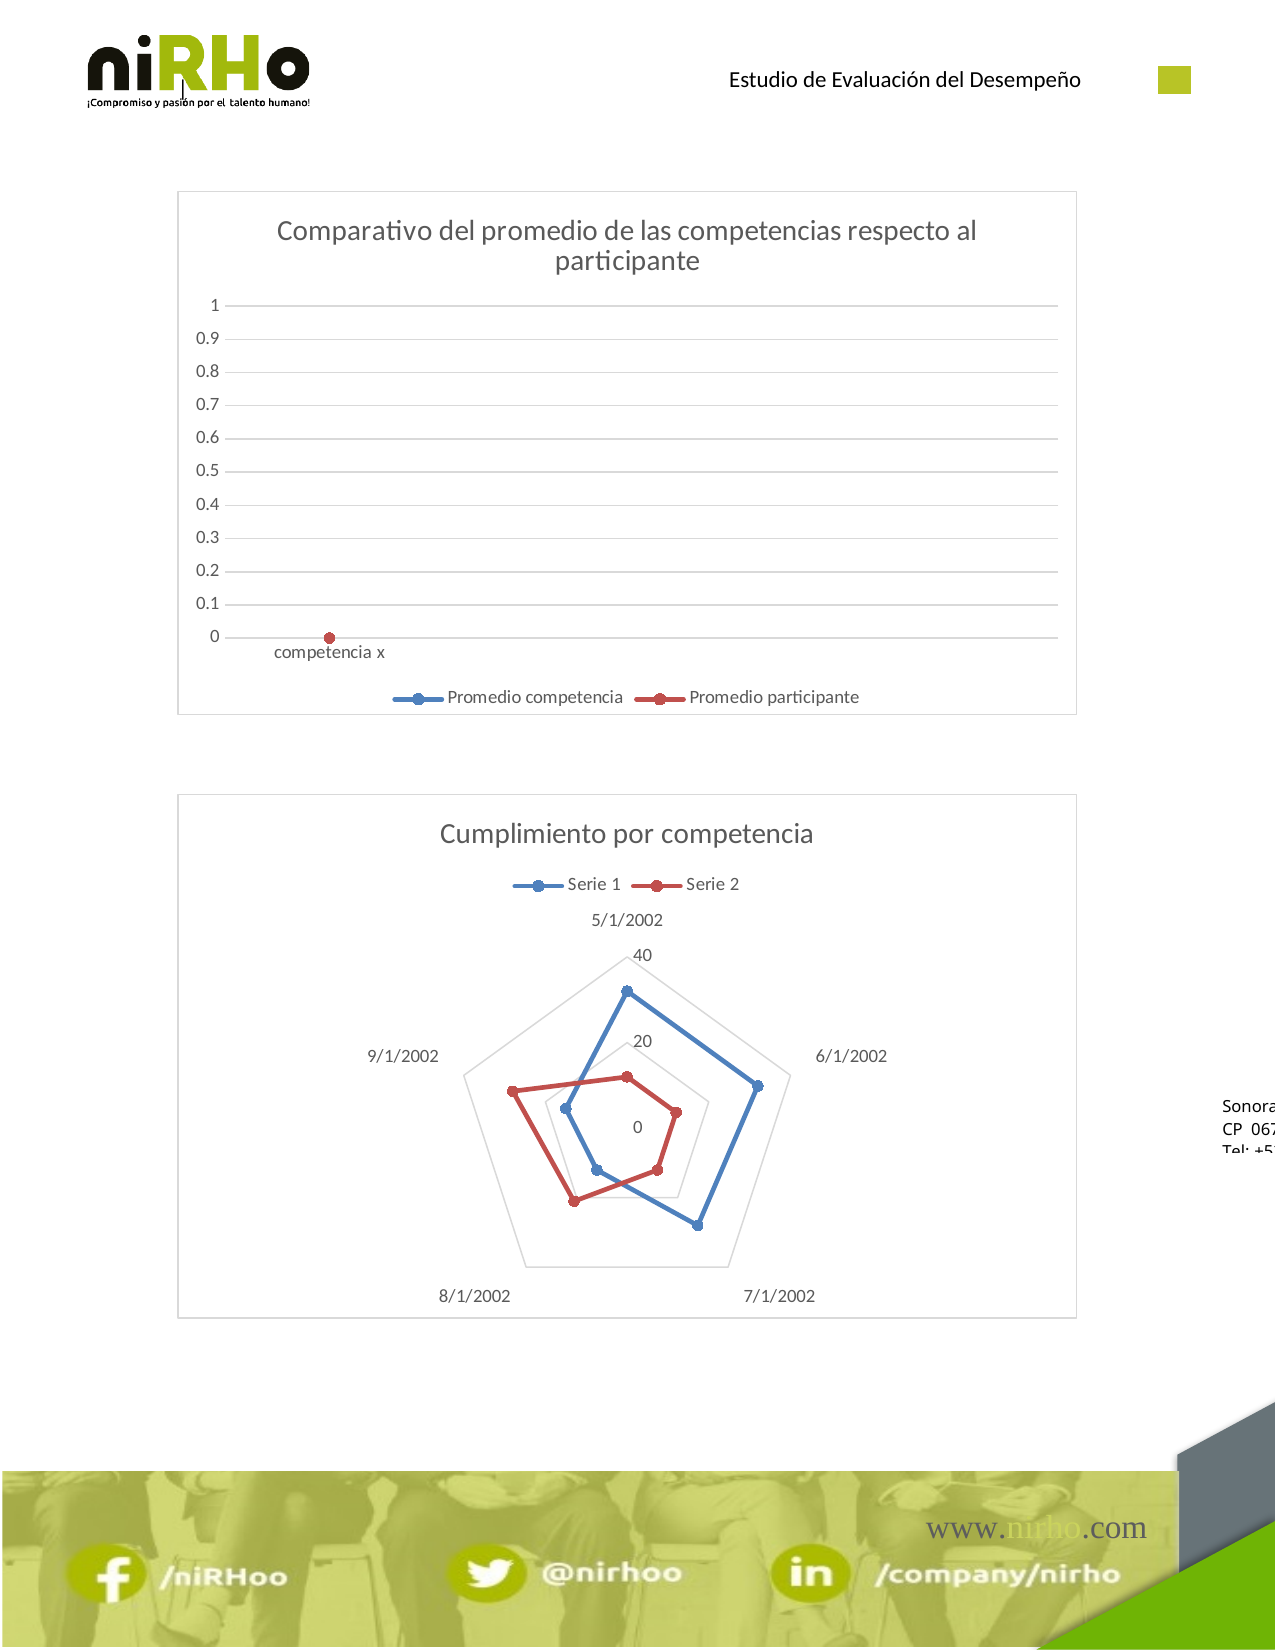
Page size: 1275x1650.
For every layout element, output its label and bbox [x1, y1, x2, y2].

picture [87, 35, 310, 108]
picture [2, 1471, 1180, 1647]
